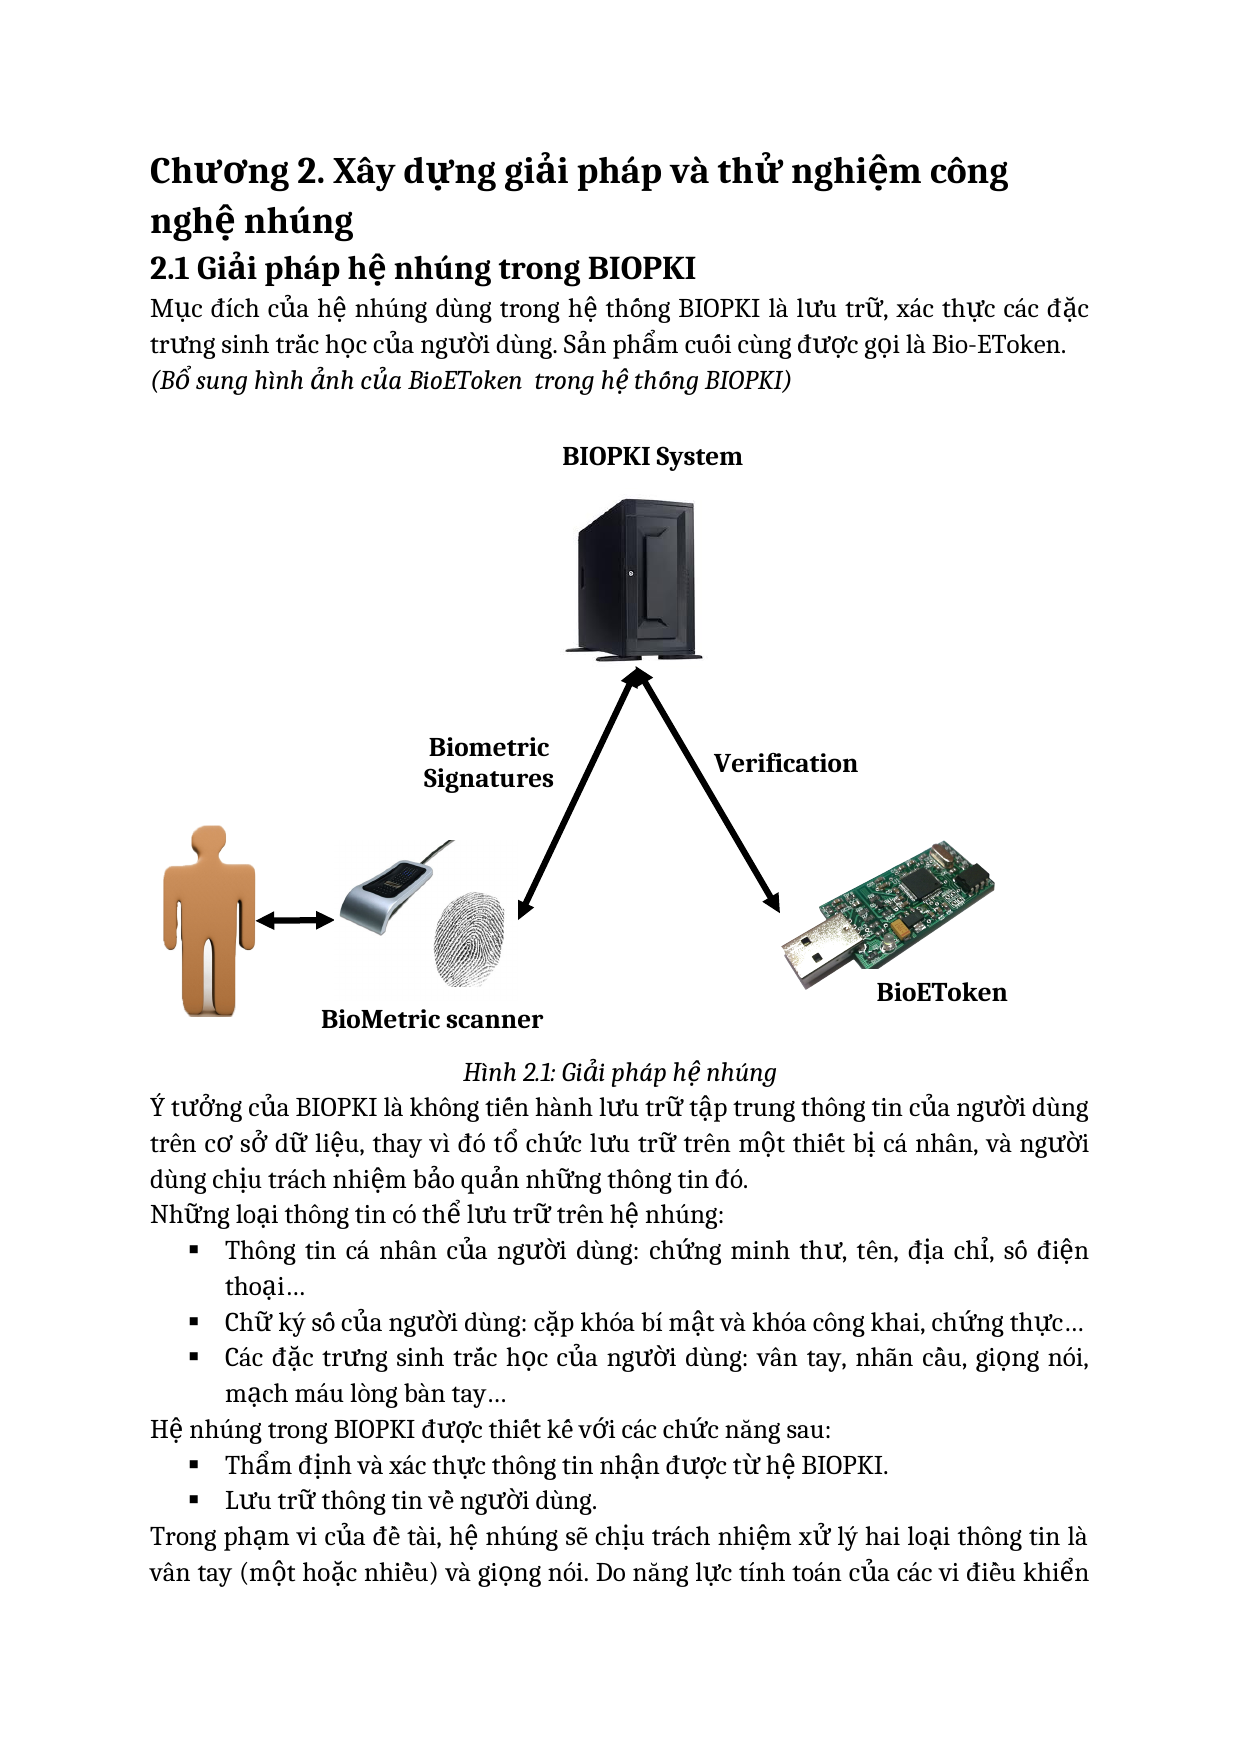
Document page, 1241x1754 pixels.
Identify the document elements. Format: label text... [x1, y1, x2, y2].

picture [163, 825, 256, 1017]
subtitle 2.1 Giải pháp hệ nhúng trong BIOPKI [150, 249, 1090, 287]
text (Bổ sung hình ảnh của BioEToken trong hệ thống BIOPKI) [150, 365, 1090, 396]
text Hệ nhúng trong BIOPKI được thiết kế với các chức năng sau: [150, 1414, 1090, 1445]
list Chữ ký số của người dùng: cặp khóa bí mật và khóa công khai, chứng thực… [187, 1307, 1090, 1338]
list Thẩm định và xác thực thông tin nhận được từ hệ BIOPKI. [187, 1450, 1090, 1481]
text Hình 2.1: Giải pháp hệ nhúng [150, 1057, 1090, 1088]
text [150, 1521, 1090, 1588]
picture [781, 840, 995, 990]
list Thông tin cá nhân của người dùng: chứng minh thư, tên, địa chỉ, số điện thoại… [187, 1235, 1090, 1302]
picture [334, 840, 518, 1001]
subtitle Chương 2. Xây dựng giải pháp và thử nghiệm công nghệ nhúng [150, 150, 1090, 243]
picture [547, 488, 728, 668]
text Ý tưởng của BIOPKI là không tiến hành lưu trữ tập trung thông tin của người dùng trên cơ sở dữ liệu, thay vì đó tổ chức lưu trữ trên một thiết bị cá nhân, và người dùng chịu trách nhiệm bảo quản những thông tin đó. [150, 1092, 1090, 1195]
list Lưu trữ thông tin về người dùng. [187, 1485, 1090, 1517]
text Những loại thông tin có thể lưu trữ trên hệ nhúng: [150, 1199, 1090, 1231]
list Các đặc trưng sinh trắc học của người dùng: vân tay, nhãn cầu, giọng nói, mạch máu lòng bàn tay… [187, 1342, 1090, 1409]
text Mục đích của hệ nhúng dùng trong hệ thống BIOPKI là lưu trữ, xác thực các đặc trưng sinh trắc học của người dùng. Sản phẩm cuối cùng được gọi là Bio-EToken. [150, 293, 1090, 360]
